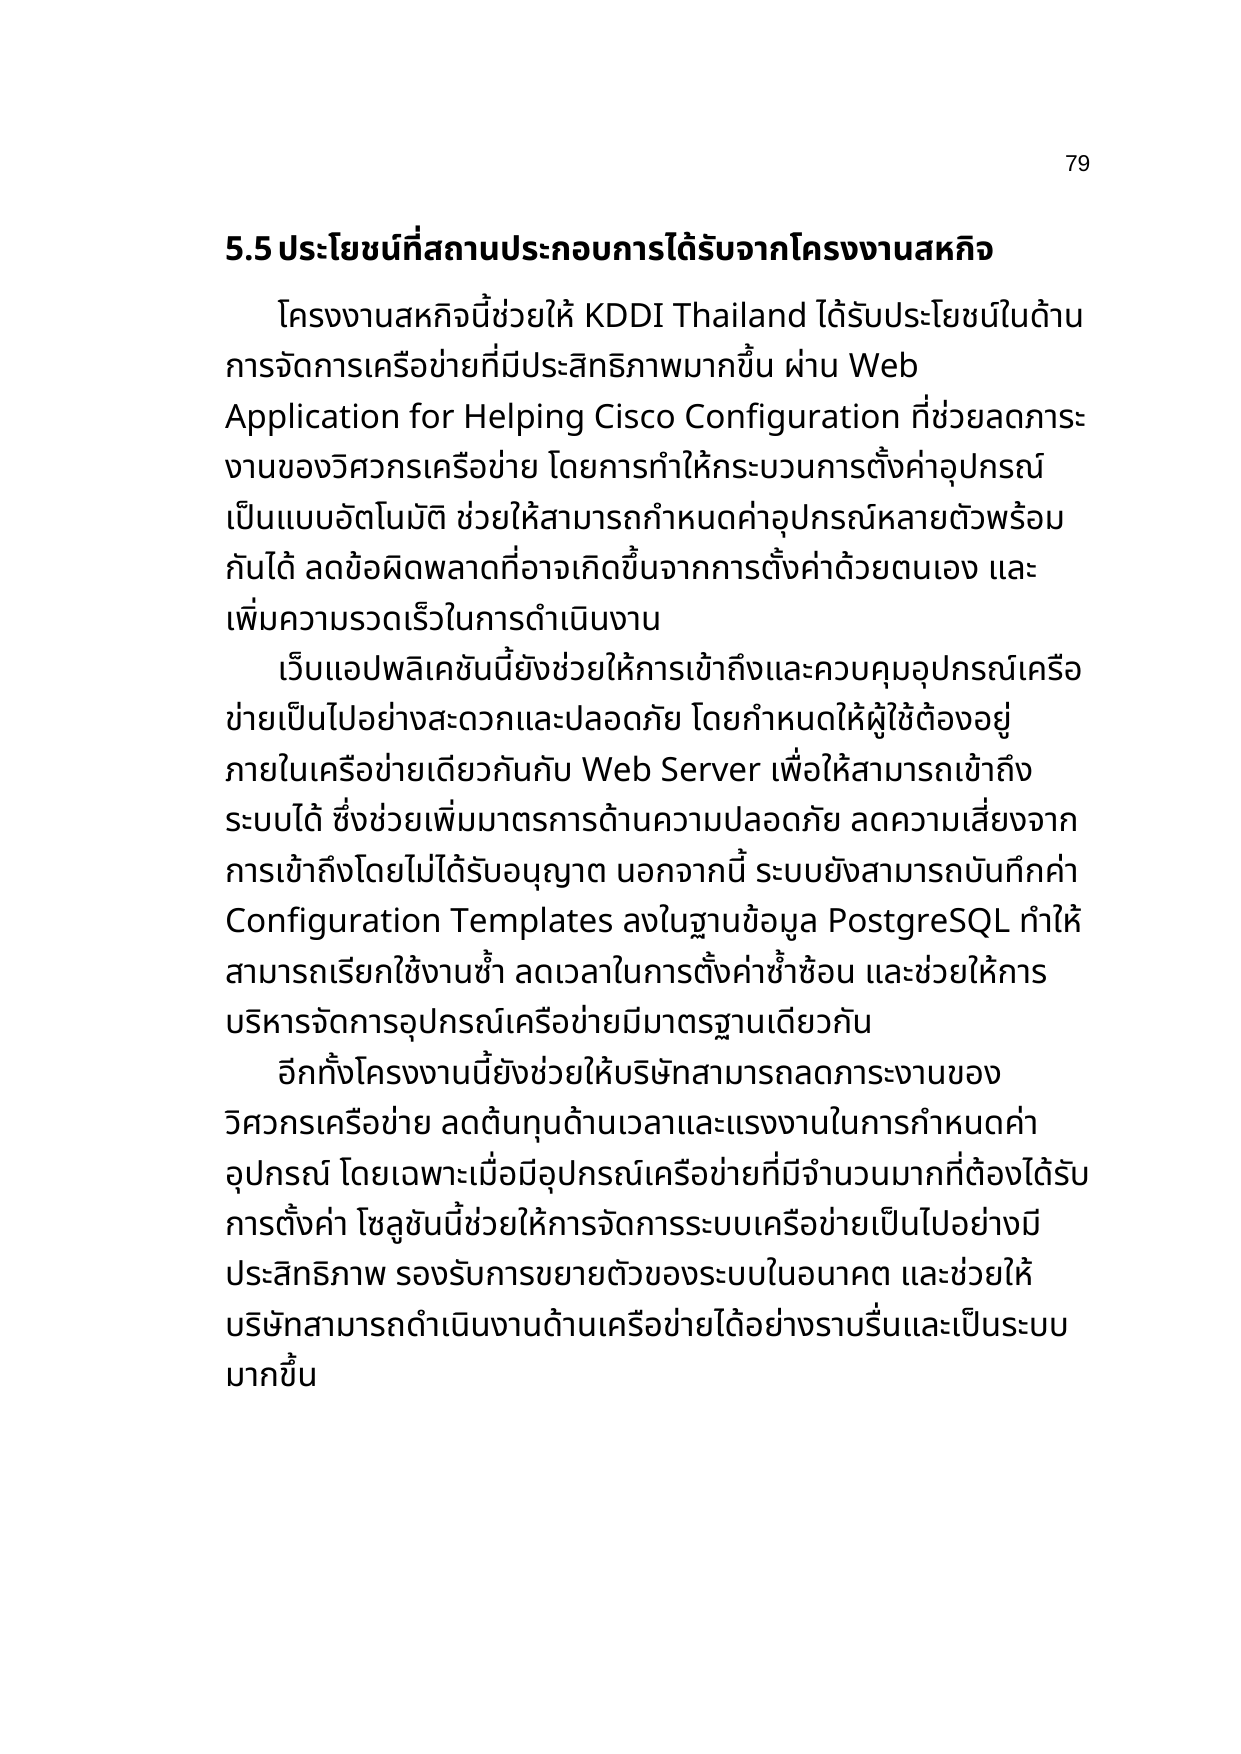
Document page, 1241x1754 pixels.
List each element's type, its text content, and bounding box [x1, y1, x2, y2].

text โครงงานสหกิจนี้ช่วยให้ KDDI Thailand ได้รับประโยชน์ในด้านการจัดการเครือข่ายที่มีประสิทธิภาพมากขึ้น ผ่าน Web Application for Helping Cisco Configuration ที่ช่วยลดภาระงานของวิศวกรเครือข่าย โดยการทำให้กระบวนการตั้งค่าอุปกรณ์เป็นแบบอัตโนมัติ ช่วยให้สามารถกำหนดค่าอุปกรณ์หลายตัวพร้อมกันได้ ลดข้อผิดพลาดที่อาจเกิดขึ้นจากการตั้งค่าด้วยตนเอง และเพิ่มความรวดเร็วในการดำเนินงาน [225, 291, 1090, 645]
subtitle ประโยชน์ที่สถานประกอบการได้รับจากโครงงานสหกิจ [225, 225, 1090, 276]
text อีกทั้งโครงงานนี้ยังช่วยให้บริษัทสามารถลดภาระงานของวิศวกรเครือข่าย ลดต้นทุนด้านเวลาและแรงงานในการกำหนดค่าอุปกรณ์ โดยเฉพาะเมื่อมีอุปกรณ์เครือข่ายที่มีจำนวนมากที่ต้องได้รับการตั้งค่า โซลูชันนี้ช่วยให้การจัดการระบบเครือข่ายเป็นไปอย่างมีประสิทธิภาพ รองรับการขยายตัวของระบบในอนาคต และช่วยให้บริษัทสามารถดำเนินงานด้านเครือข่ายได้อย่างราบรื่นและเป็นระบบมากขึ้น [225, 1049, 1090, 1402]
text เว็บแอปพลิเคชันนี้ยังช่วยให้การเข้าถึงและควบคุมอุปกรณ์เครือข่ายเป็นไปอย่างสะดวกและปลอดภัย โดยกำหนดให้ผู้ใช้ต้องอยู่ภายในเครือข่ายเดียวกันกับ Web Server เพื่อให้สามารถเข้าถึงระบบได้ ซึ่งช่วยเพิ่มมาตรการด้านความปลอดภัย ลดความเสี่ยงจากการเข้าถึงโดยไม่ได้รับอนุญาต นอกจากนี้ ระบบยังสามารถบันทึกค่า Configuration Templates ลงในฐานข้อมูล PostgreSQL ทำให้สามารถเรียกใช้งานซ้ำ ลดเวลาในการตั้งค่าซ้ำซ้อน และช่วยให้การบริหารจัดการอุปกรณ์เครือข่ายมีมาตรฐานเดียวกัน [225, 645, 1090, 1049]
